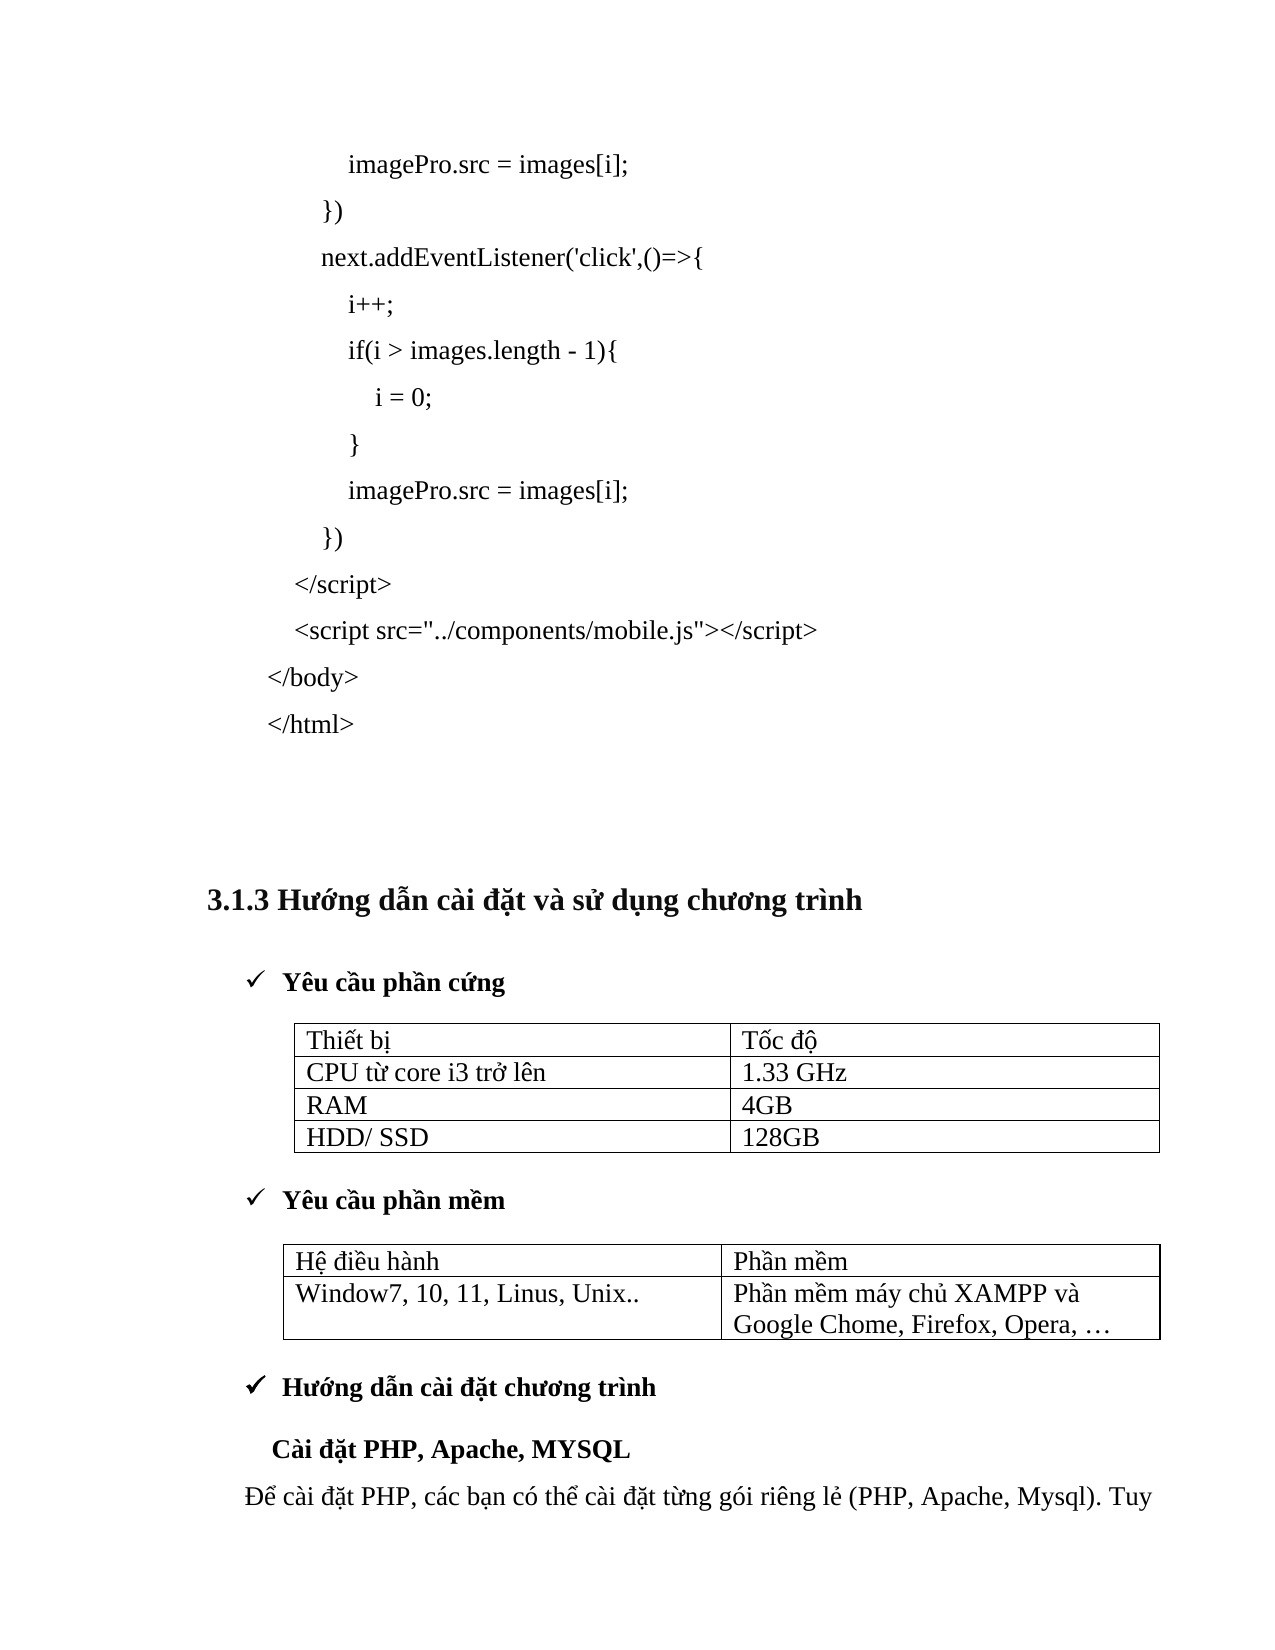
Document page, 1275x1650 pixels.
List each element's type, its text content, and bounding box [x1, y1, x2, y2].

table_header Phần mềm [722, 1245, 1159, 1276]
table_cell 4GB [731, 1089, 1159, 1120]
table_cell HDD/ SSD [295, 1121, 730, 1152]
subtitle 3.1.3 Hướng dẫn cài đặt và sử dụng chương trình [207, 881, 1157, 917]
table_cell Window7, 10, 11, Linus, Unix.. [284, 1277, 721, 1339]
list Yêu cầu phần mềm [244, 1184, 1157, 1216]
table_header Thiết bị [295, 1024, 730, 1056]
table_cell RAM [295, 1089, 730, 1120]
table_header Hệ điều hành [284, 1245, 721, 1276]
table_cell 1.33 GHz [731, 1057, 1159, 1088]
table_cell 128GB [731, 1121, 1159, 1152]
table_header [244, 148, 1179, 752]
table_header Tốc độ [731, 1024, 1159, 1056]
table_cell Phần mềm máy chủ XAMPP và Google Chome, Firefox, Opera, … [722, 1277, 1159, 1339]
list Hướng dẫn cài đặt chương trình [244, 1371, 1157, 1402]
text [244, 1434, 1157, 1511]
table_cell CPU từ core i3 trở lên [295, 1057, 730, 1088]
list Yêu cầu phần cứng [244, 966, 1157, 997]
